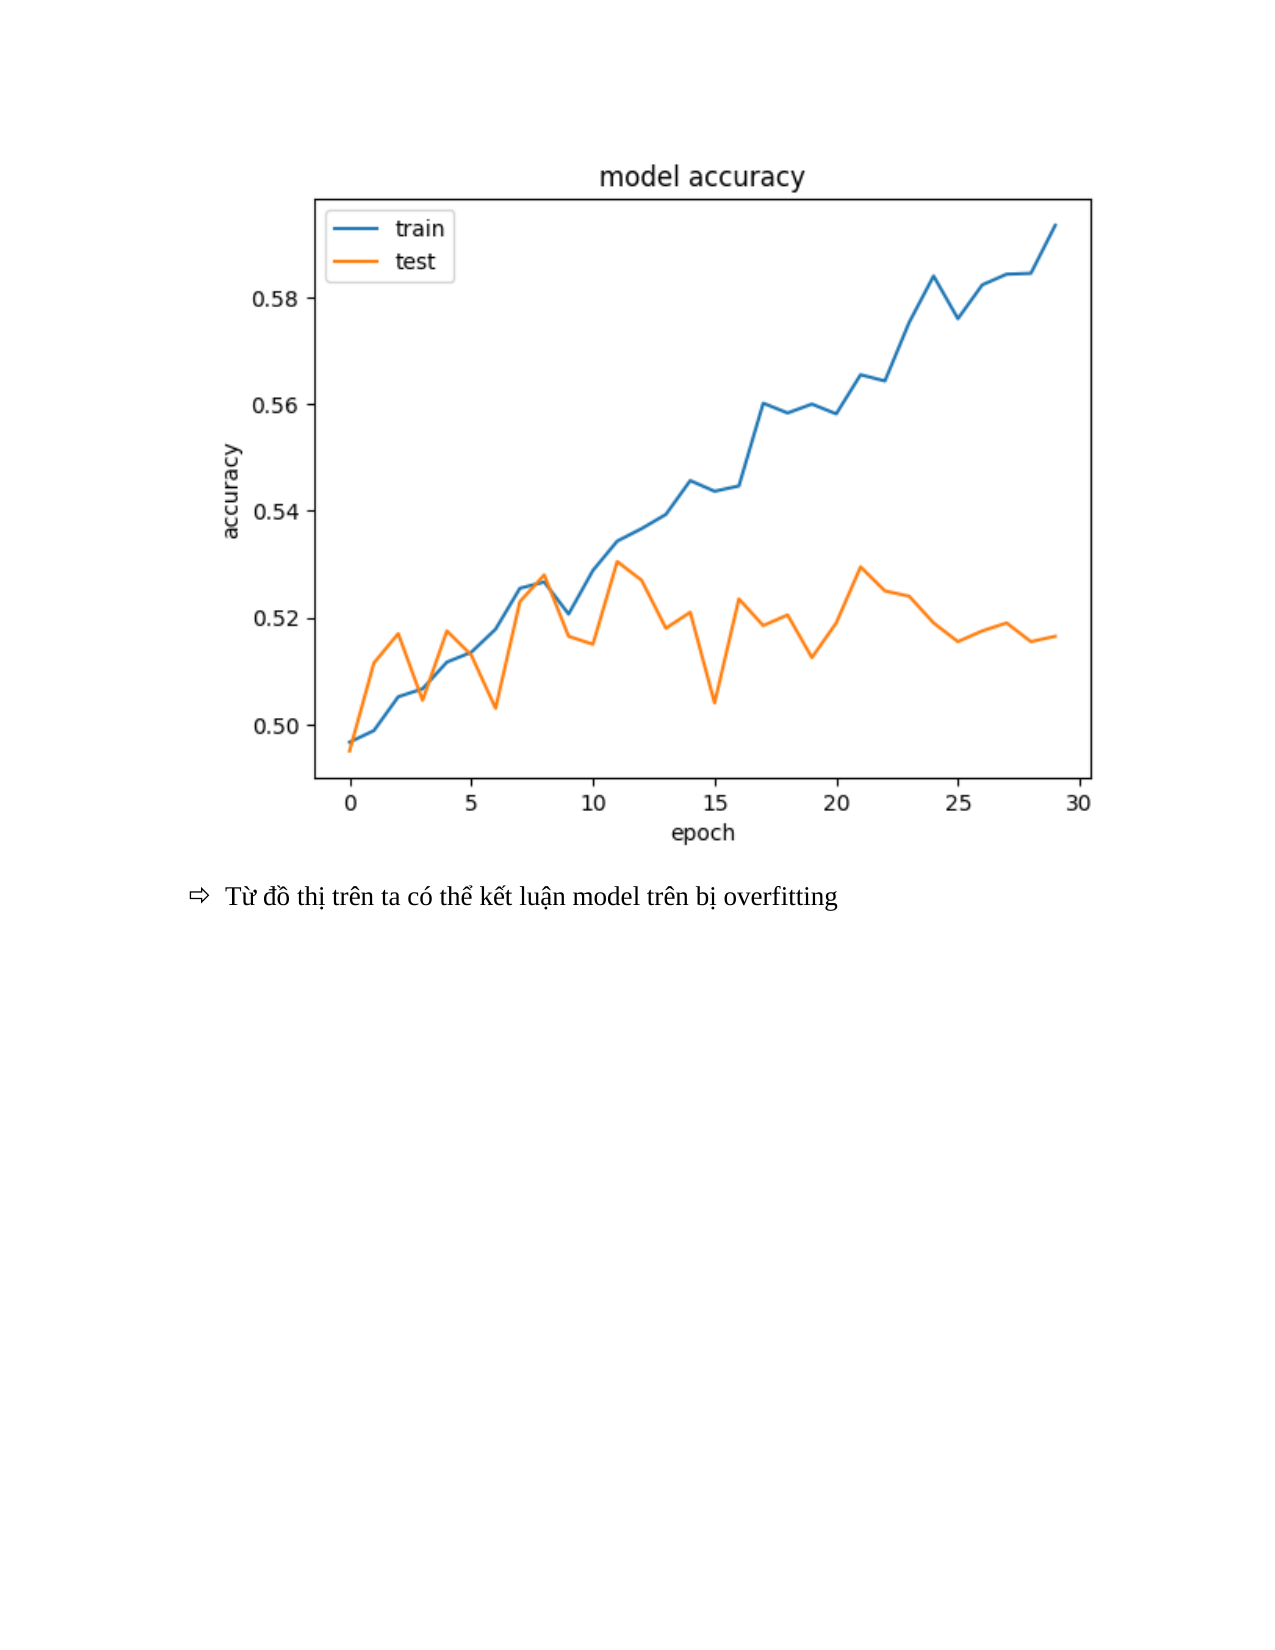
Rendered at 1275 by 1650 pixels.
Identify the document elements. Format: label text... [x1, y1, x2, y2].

picture [205, 150, 1108, 861]
list Từ đồ thị trên ta có thể kết luận model trên bị overfitting [187, 880, 1125, 911]
